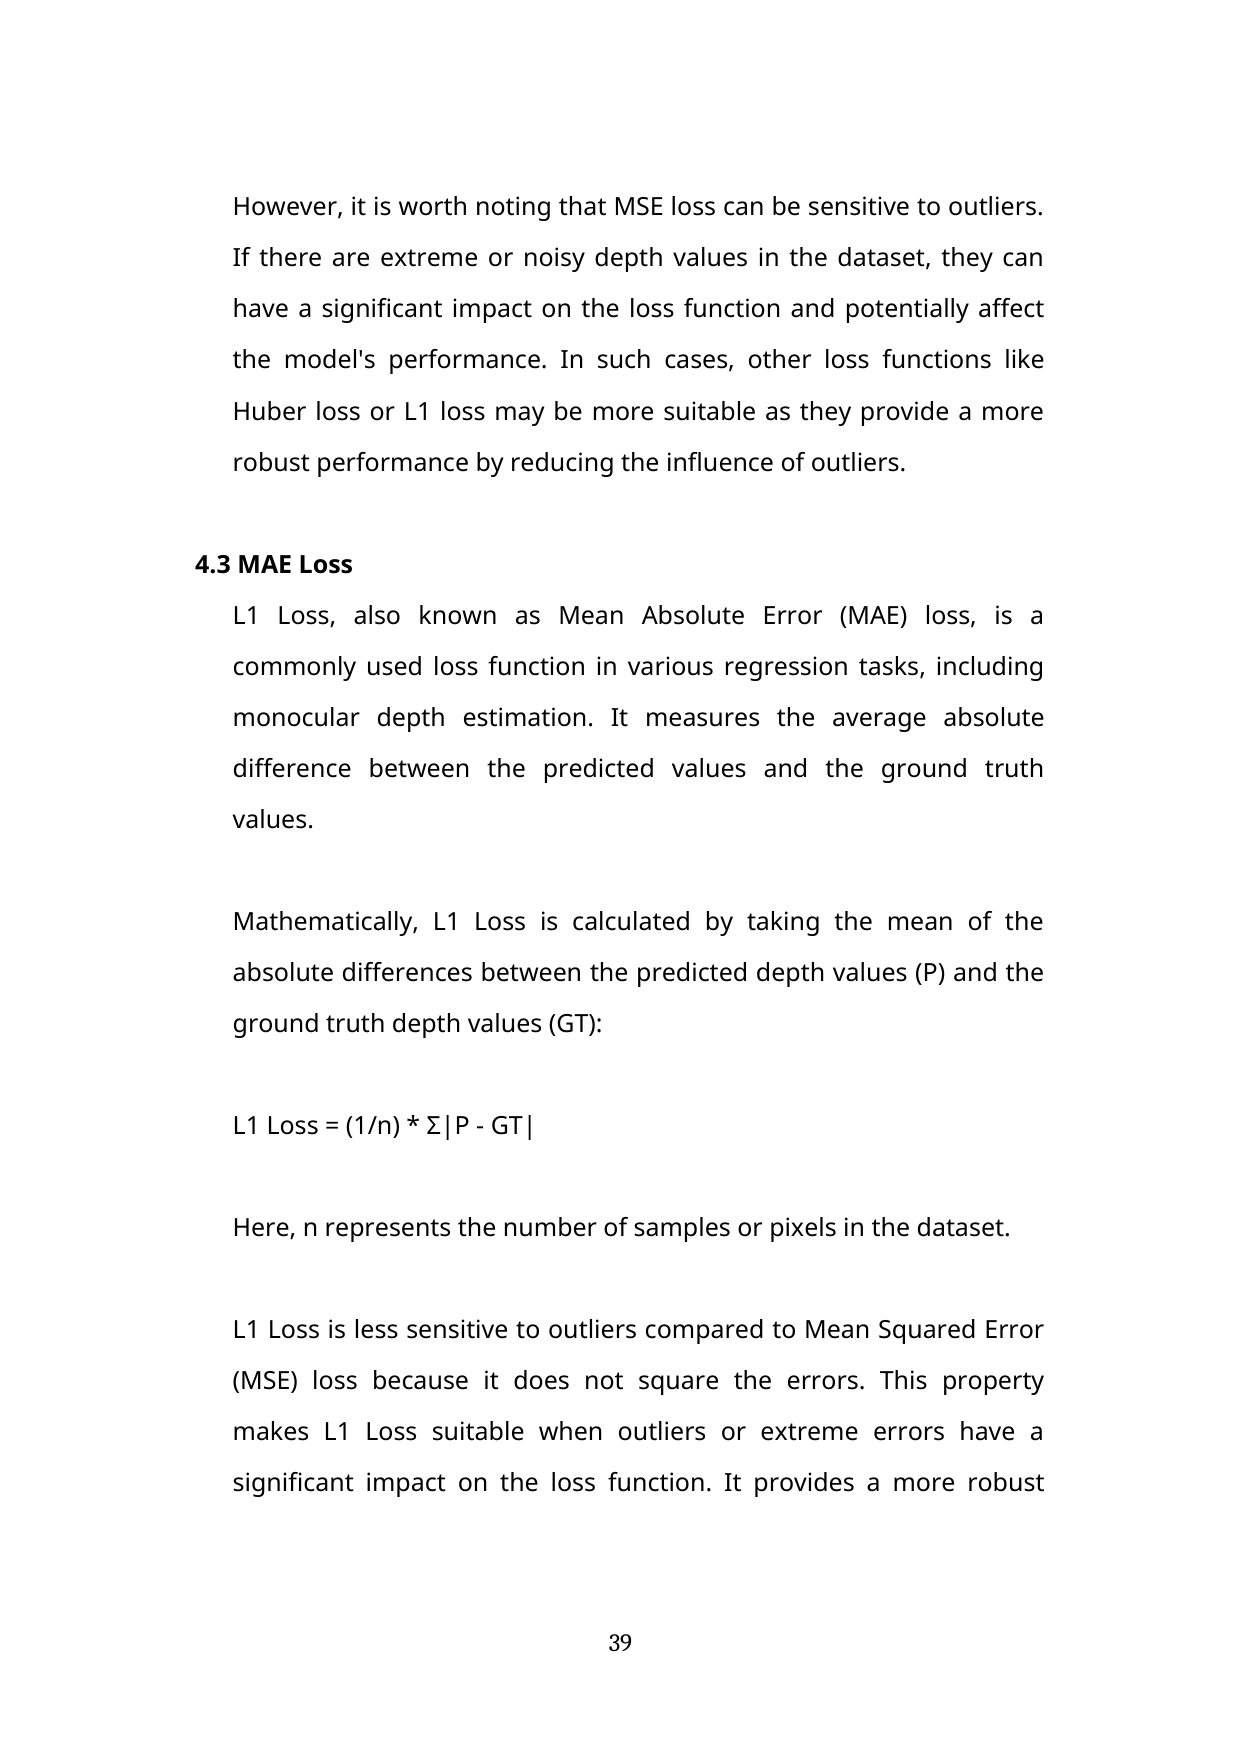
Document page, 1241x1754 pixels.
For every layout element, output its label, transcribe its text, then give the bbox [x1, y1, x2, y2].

list Mathematically, L1 Loss is calculated by taking the mean of the absolute differences between the predicted depth values (P) and the ground truth depth values (GT): [232, 903, 1045, 1040]
list Here, n represents the number of samples or pixels in the dataset. [232, 1210, 1045, 1244]
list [232, 1312, 1045, 1499]
list However, it is worth noting that MSE loss can be sensitive to outliers. If there are extreme or noisy depth values in the dataset, they can have a significant impact on the loss function and potentially affect the model's performance. In such cases, other loss functions like Huber loss or L1 loss may be more suitable as they provide a more robust performance by reducing the influence of outliers. [232, 189, 1045, 478]
list L1 Loss = (1/n) * Σ|P - GT| [232, 1108, 1045, 1142]
list 4.3 MAE Loss [195, 546, 1045, 580]
list L1 Loss, also known as Mean Absolute Error (MAE) loss, is a commonly used loss function in various regression tasks, including monocular depth estimation. It measures the average absolute difference between the predicted values and the ground truth values. [232, 597, 1045, 836]
